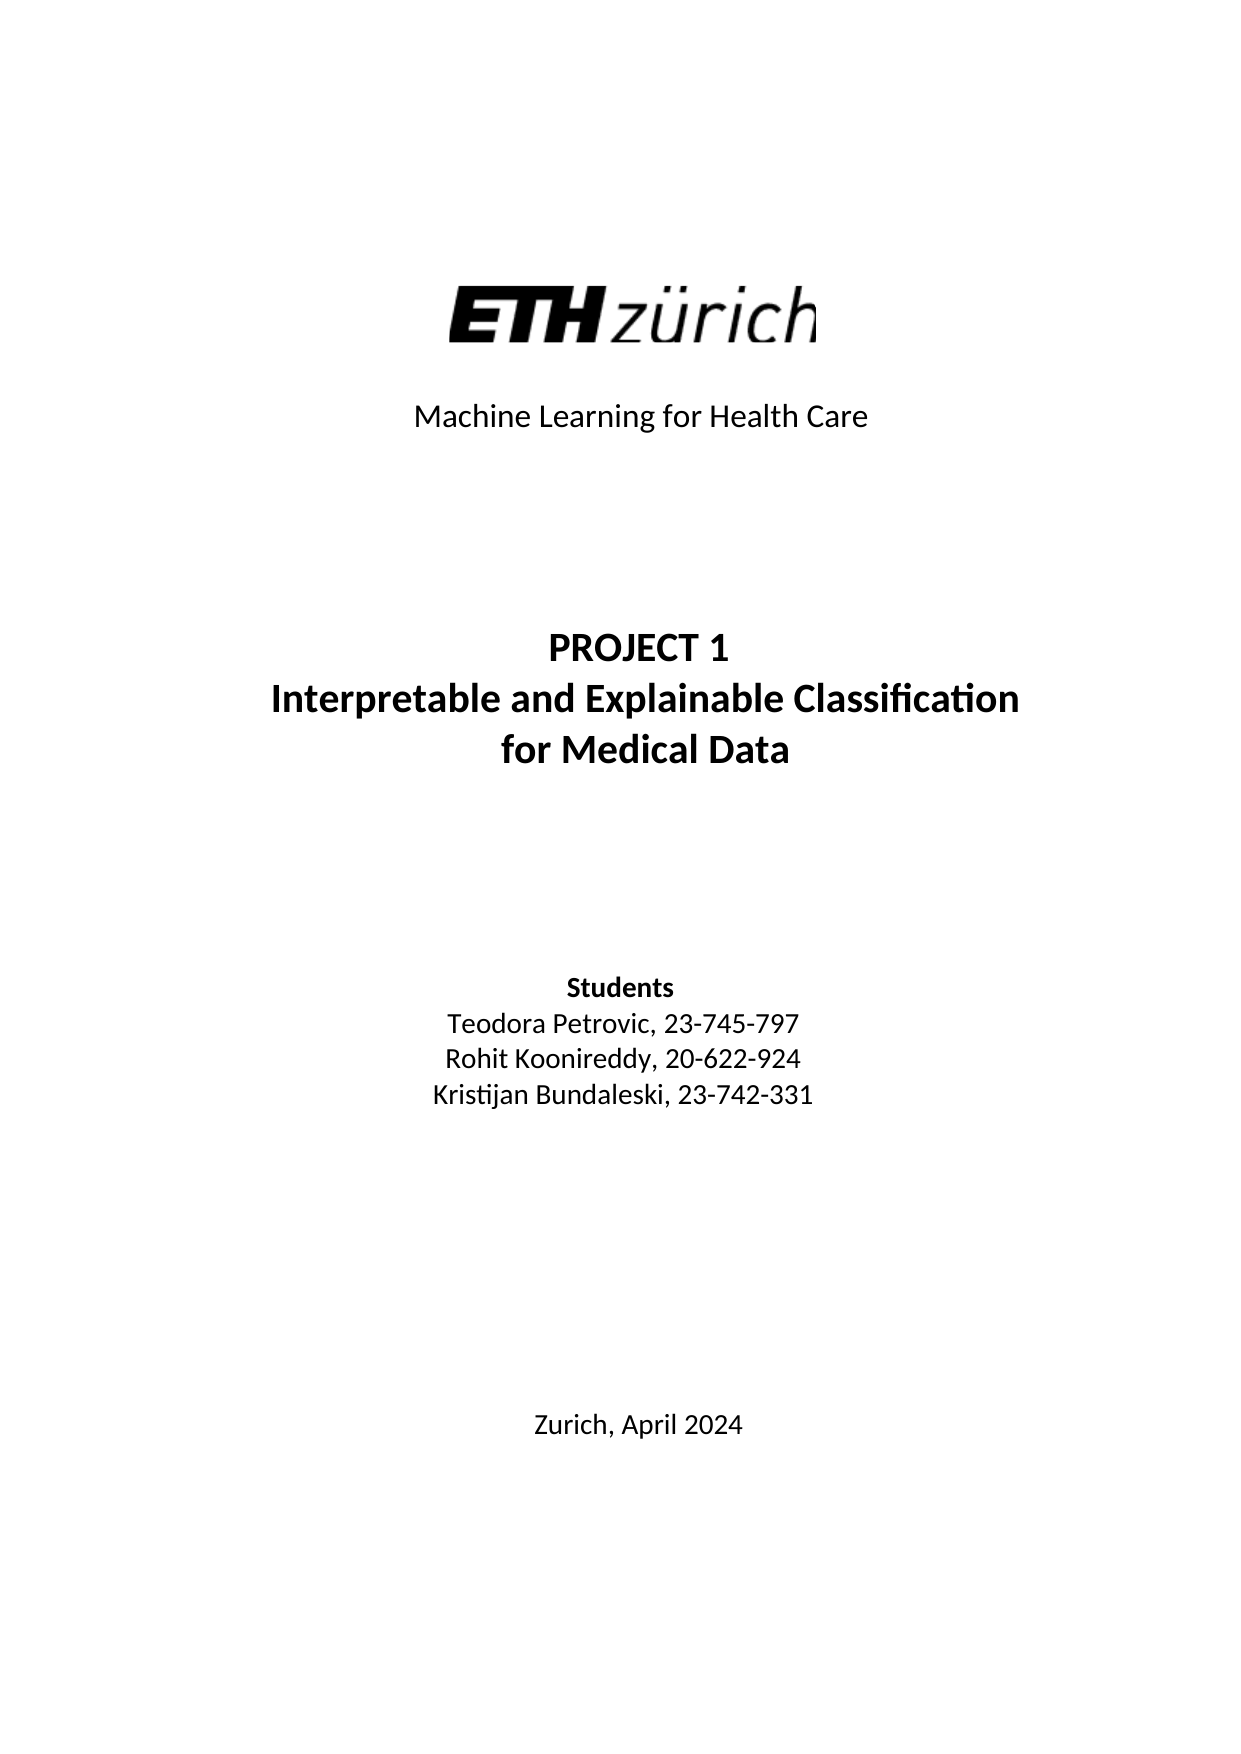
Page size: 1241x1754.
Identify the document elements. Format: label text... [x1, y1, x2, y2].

text Teodora Petrovic, 23-745-797 [155, 1005, 1091, 1041]
text PROJECT 1 [185, 621, 1092, 672]
text Zurich, April 2024 [185, 1406, 1092, 1442]
picture [447, 285, 816, 342]
text Students [489, 969, 752, 1005]
text for Medical Data [138, 723, 1153, 773]
text Interpretable and Explainable Classification [138, 672, 1153, 723]
text Machine Learning for Health Care [185, 395, 1092, 435]
text Kristijan Bundaleski, 23-742-331 [155, 1076, 1091, 1112]
text Rohit Koonireddy, 20-622-924 [155, 1041, 1091, 1076]
